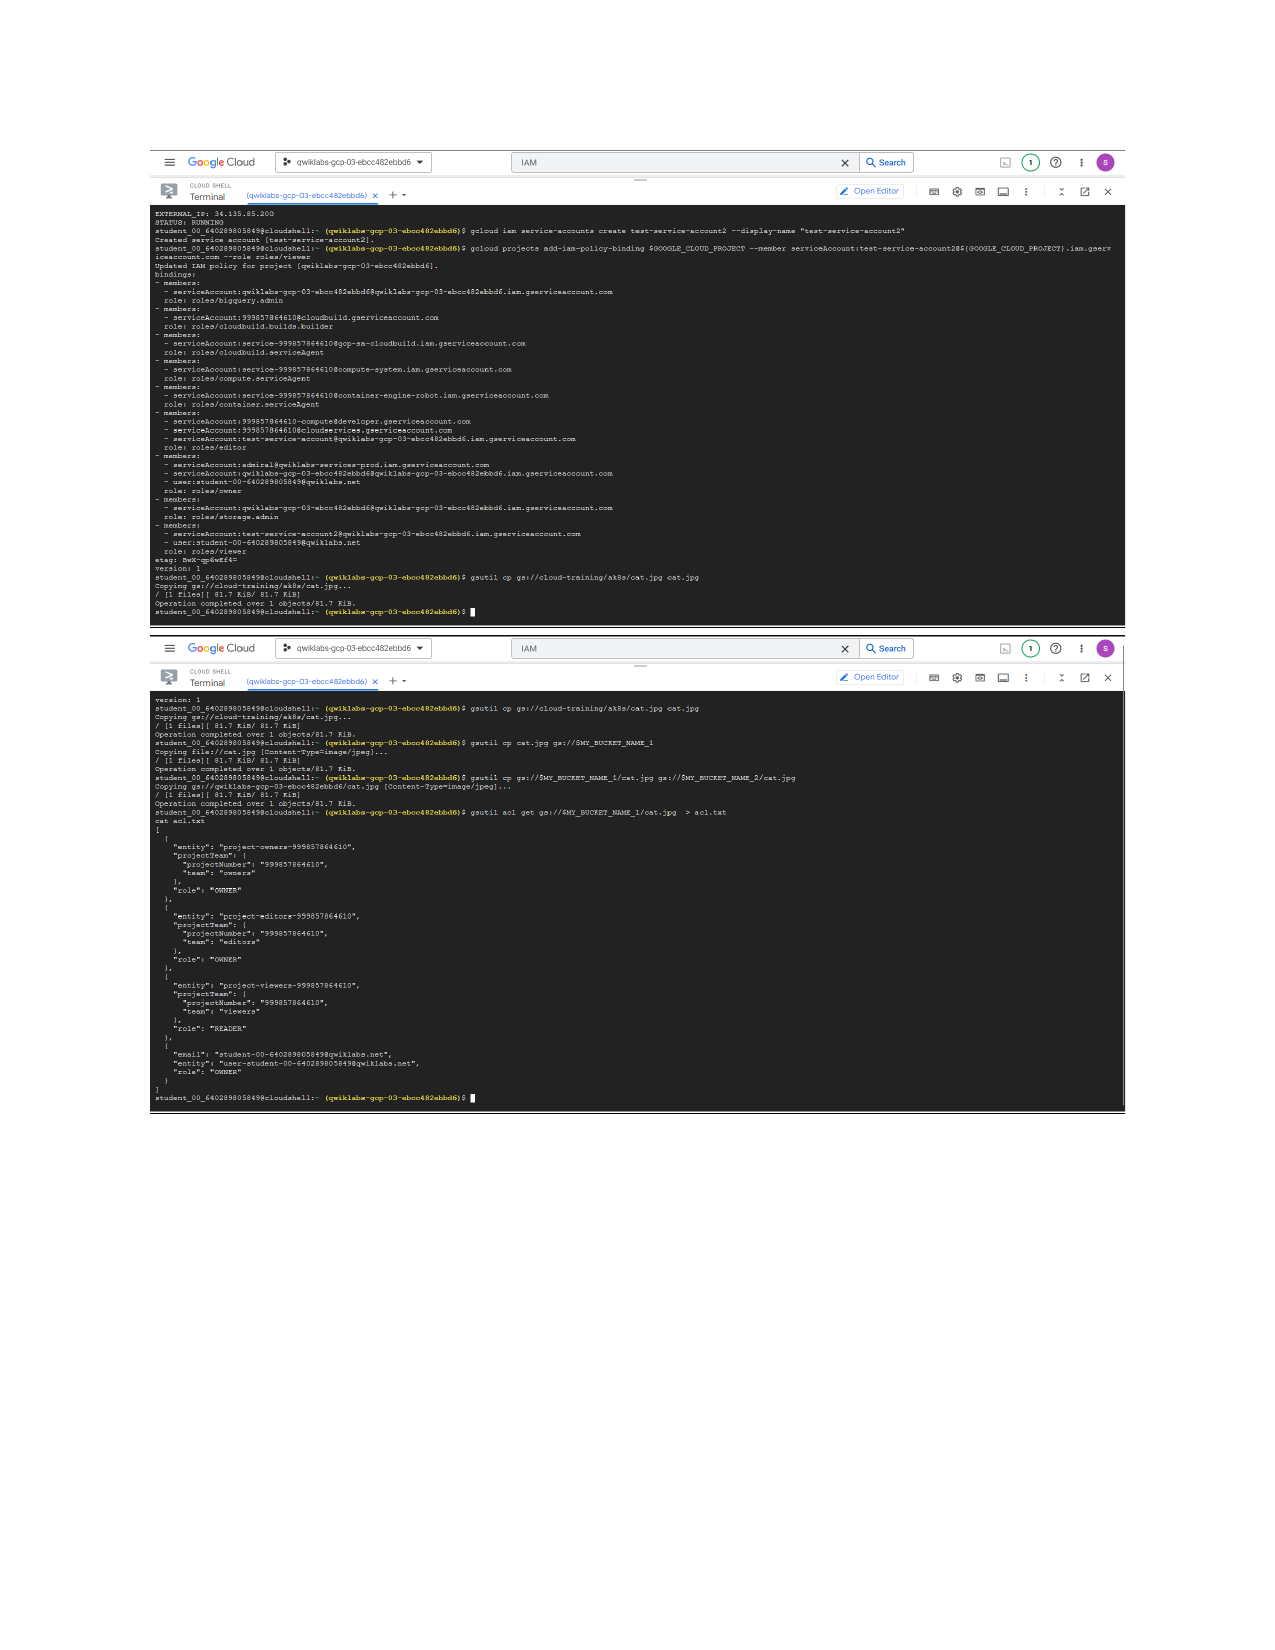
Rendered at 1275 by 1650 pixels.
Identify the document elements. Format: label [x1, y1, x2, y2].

picture [150, 150, 1125, 628]
picture [150, 635, 1125, 1114]
